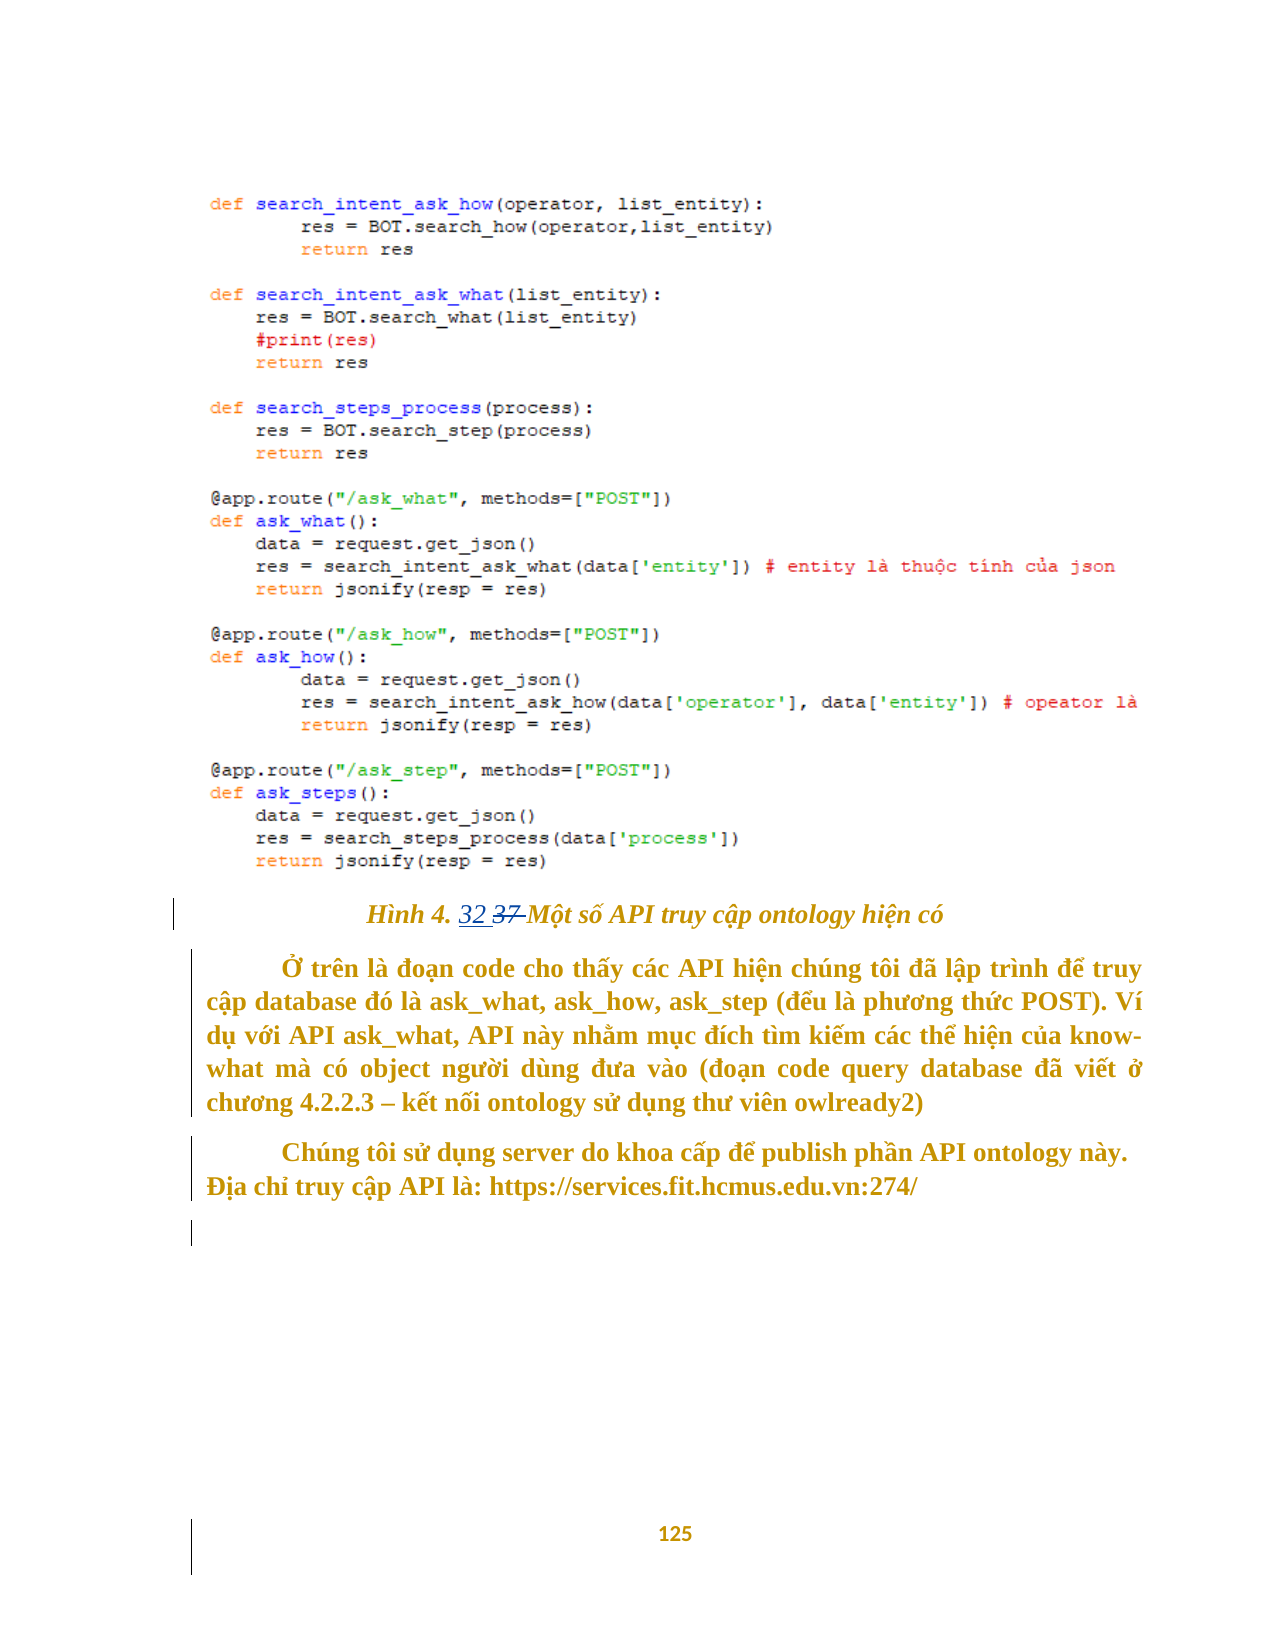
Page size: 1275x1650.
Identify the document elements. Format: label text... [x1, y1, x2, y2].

text Ở trên là đoạn code cho thấy các API hiện chúng tôi đã lập trình để truy cập database đó là ask_what, ask_how, ask_step (đểu là phương thức POST). Ví dụ với API ask_what, API này nhằm mục đích tìm kiếm các thể hiện của know-what mà có object người dùng đưa vào (đoạn code query database đã viết ở chương 4.2.2.3 – kết nối ontology sử dụng thư viên owlready2) [206, 889, 1144, 1117]
text Chúng tôi sử dụng server do khoa cấp để publish phần API ontology này. Địa chỉ truy cập API là: https://services.fit.hcmus.edu.vn:274/ [206, 1136, 1144, 1201]
picture [206, 177, 1144, 889]
